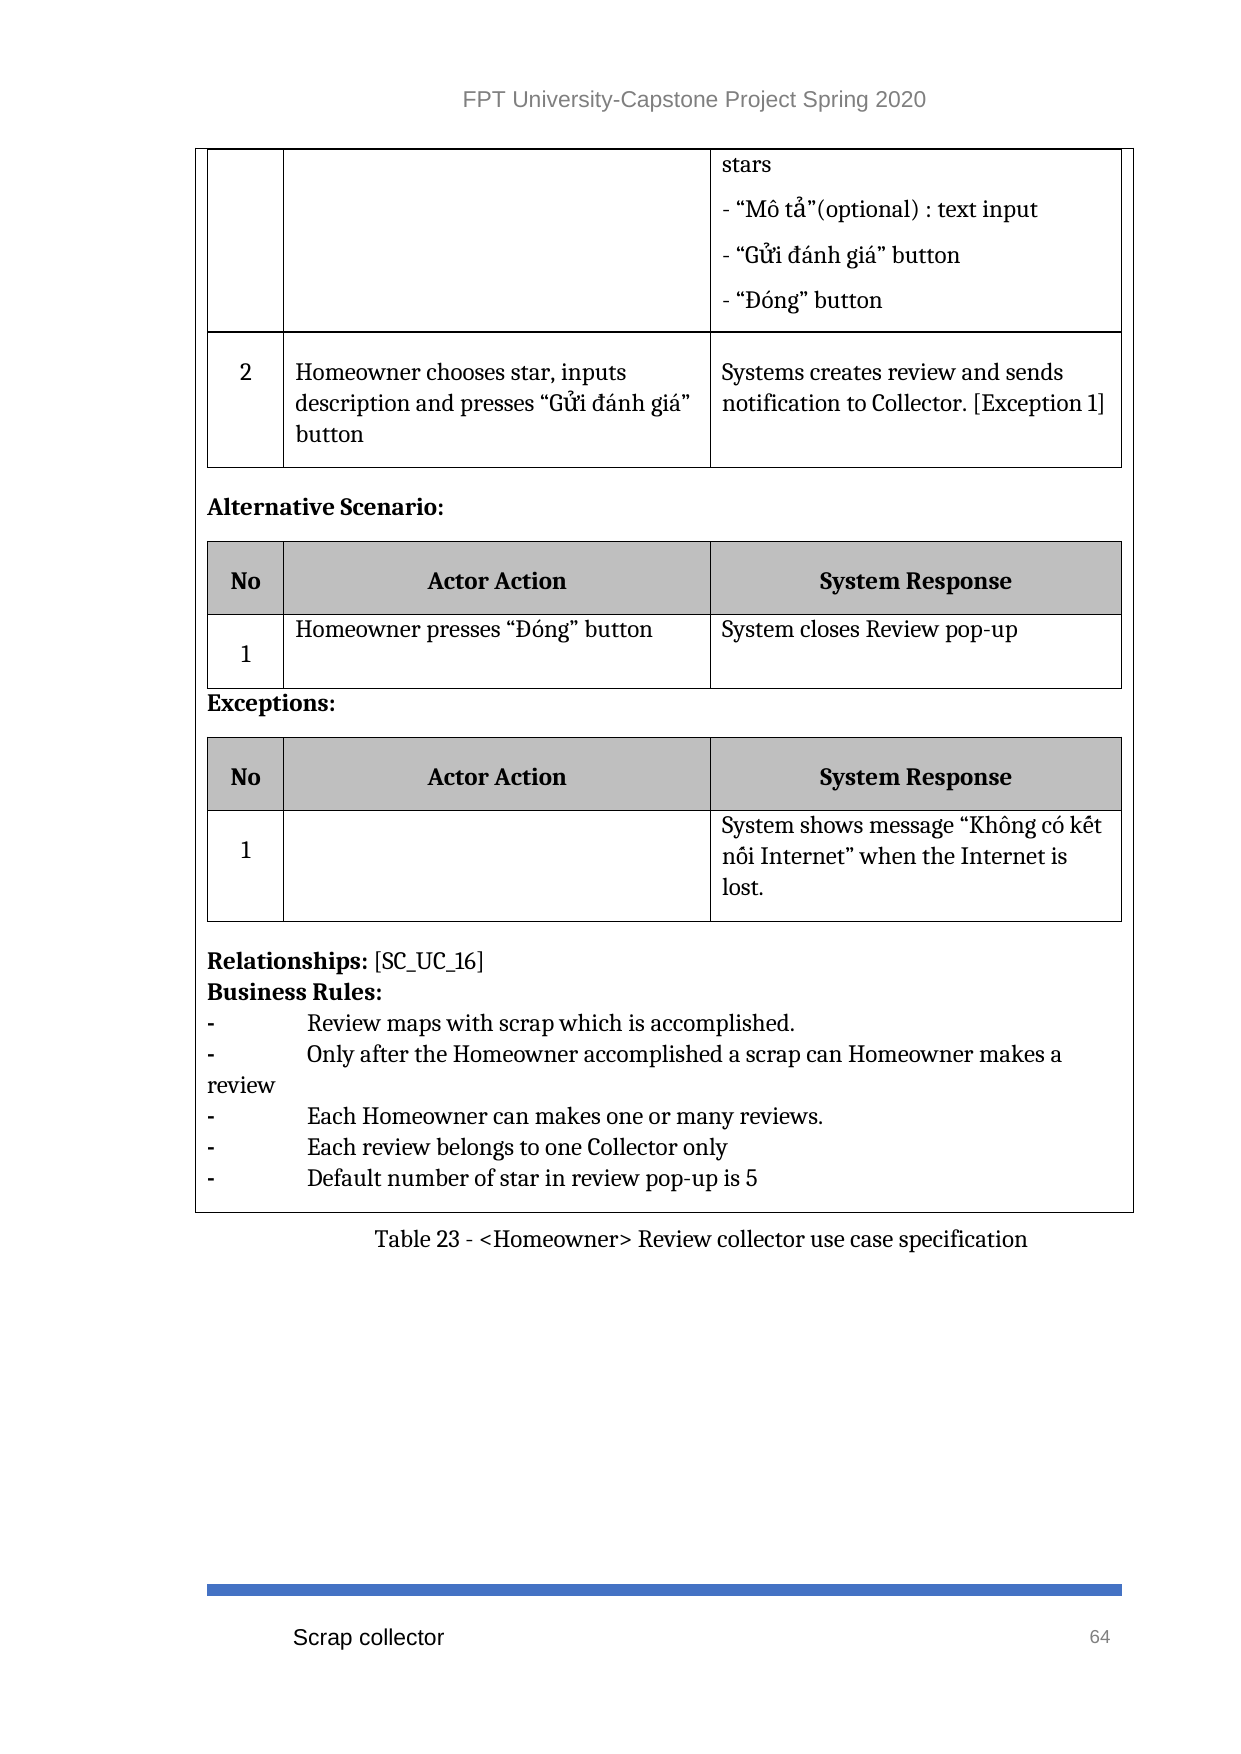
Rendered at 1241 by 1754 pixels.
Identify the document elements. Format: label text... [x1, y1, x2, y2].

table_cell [196, 149, 1133, 1212]
text Table 23 - <Homeowner> Review collector use case specification [207, 1225, 1122, 1254]
